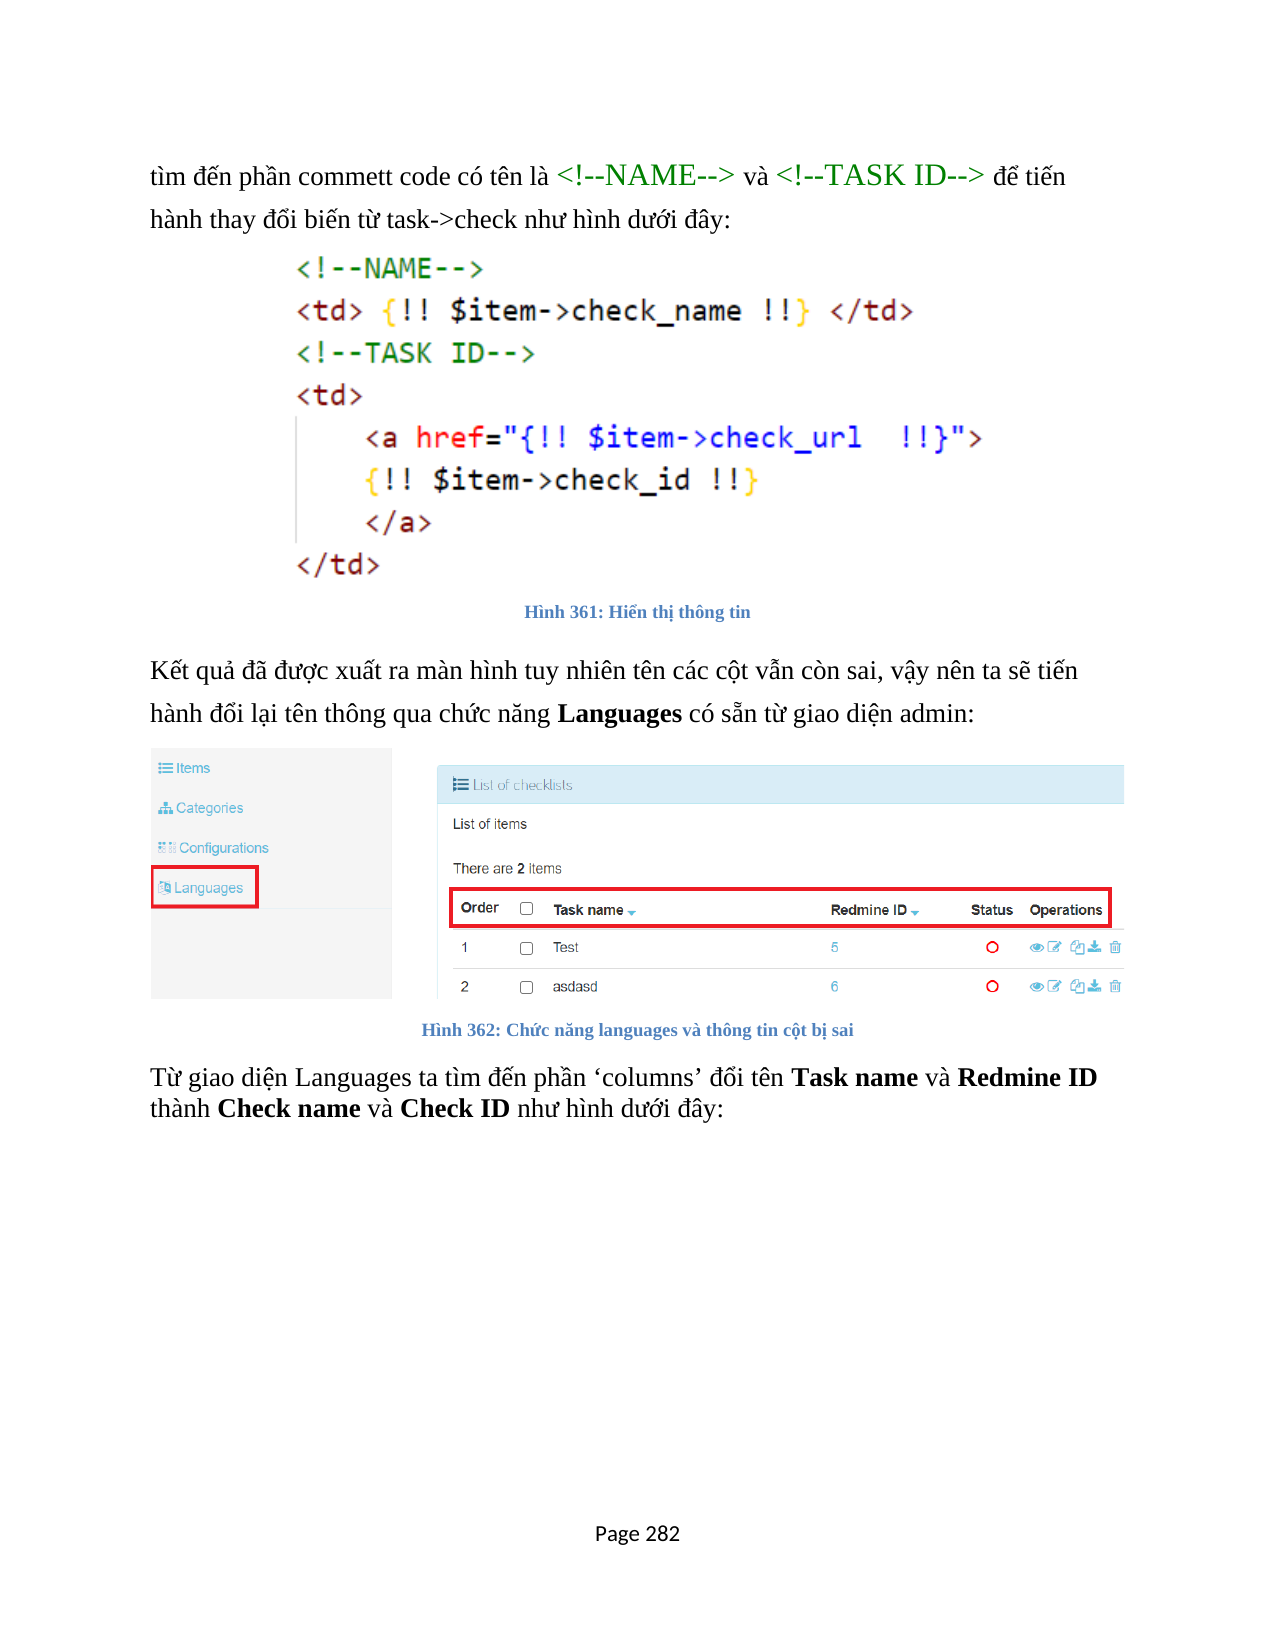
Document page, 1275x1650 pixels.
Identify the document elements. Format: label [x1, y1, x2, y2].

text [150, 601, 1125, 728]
picture [283, 255, 992, 581]
picture [151, 748, 1125, 999]
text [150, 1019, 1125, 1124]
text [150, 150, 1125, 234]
